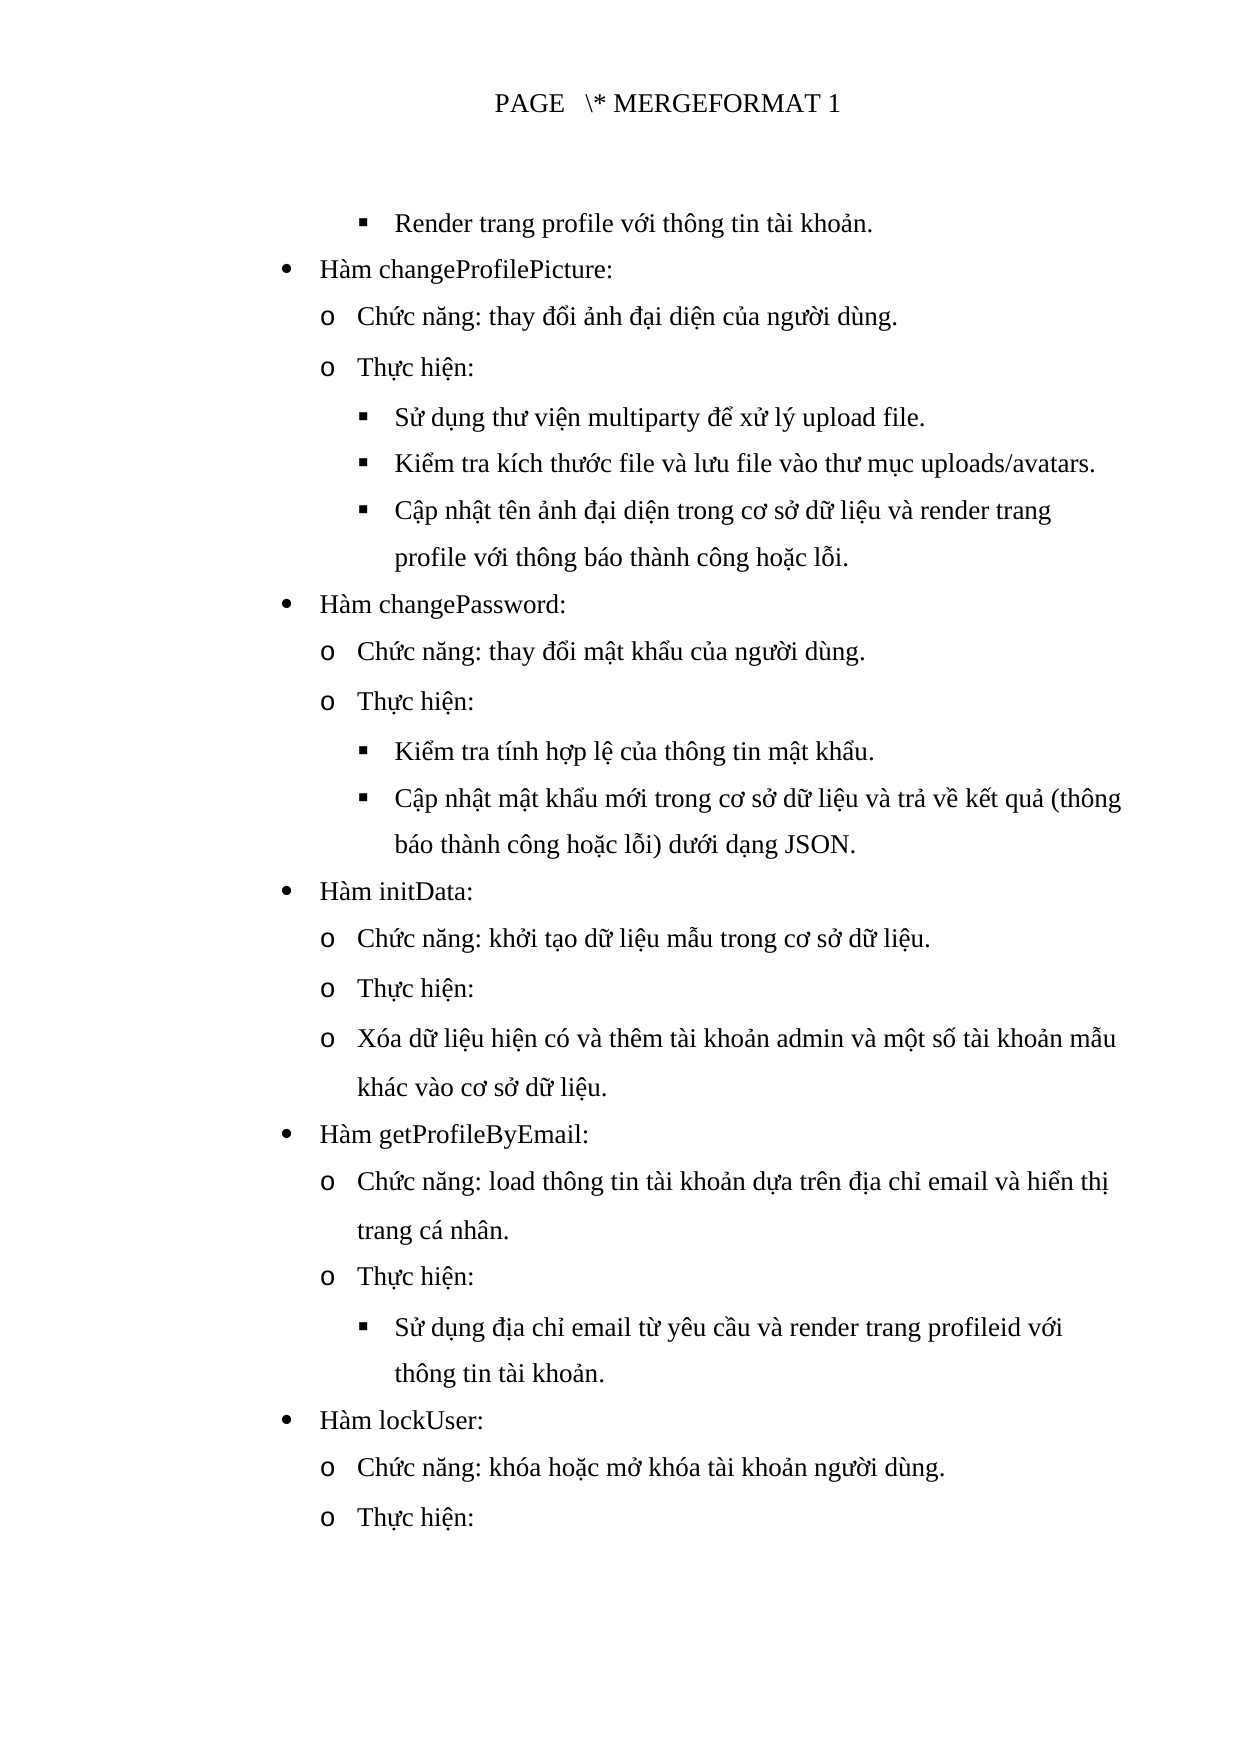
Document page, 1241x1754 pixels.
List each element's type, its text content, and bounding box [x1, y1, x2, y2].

list Thực hiện: [319, 1501, 1122, 1534]
list Thực hiện: [319, 685, 1122, 718]
list Sử dụng thư viện multiparty để xử lý upload file. [357, 401, 1122, 432]
list Thực hiện: [319, 351, 1122, 384]
list Render trang profile với thông tin tài khoản. [357, 207, 1122, 238]
list Chức năng: thay đổi ảnh đại diện của người dùng. [319, 301, 1122, 334]
list Thực hiện: [319, 1261, 1122, 1294]
list Cập nhật mật khẩu mới trong cơ sở dữ liệu và trả về kết quả (thông báo thành công hoặc lỗi) dưới dạng JSON. [357, 782, 1122, 860]
list Kiểm tra tính hợp lệ của thông tin mật khẩu. [357, 735, 1122, 766]
list Xóa dữ liệu hiện có và thêm tài khoản admin và một số tài khoản mẫu khác vào cơ sở dữ liệu. [319, 1022, 1122, 1102]
list Hàm initData: [282, 875, 1122, 907]
list Kiểm tra kích thước file và lưu file vào thư mục uploads/avatars. [357, 448, 1122, 479]
list Chức năng: load thông tin tài khoản dựa trên địa chỉ email và hiển thị trang cá nhân. [319, 1165, 1122, 1245]
list Chức năng: thay đổi mật khẩu của người dùng. [319, 635, 1122, 668]
list Hàm changePassword: [282, 588, 1122, 619]
list Hàm changeProfilePicture: [282, 254, 1122, 285]
list Hàm getProfileByEmail: [282, 1118, 1122, 1149]
list Sử dụng địa chỉ email từ yêu cầu và render trang profileid với thông tin tài khoản. [357, 1311, 1122, 1388]
list Cập nhật tên ảnh đại diện trong cơ sở dữ liệu và render trang profile với thông báo thành công hoặc lỗi. [357, 494, 1122, 572]
list Chức năng: khởi tạo dữ liệu mẫu trong cơ sở dữ liệu. [319, 922, 1122, 956]
list Hàm lockUser: [282, 1404, 1122, 1435]
list Chức năng: khóa hoặc mở khóa tài khoản người dùng. [319, 1451, 1122, 1484]
list Thực hiện: [319, 972, 1122, 1006]
